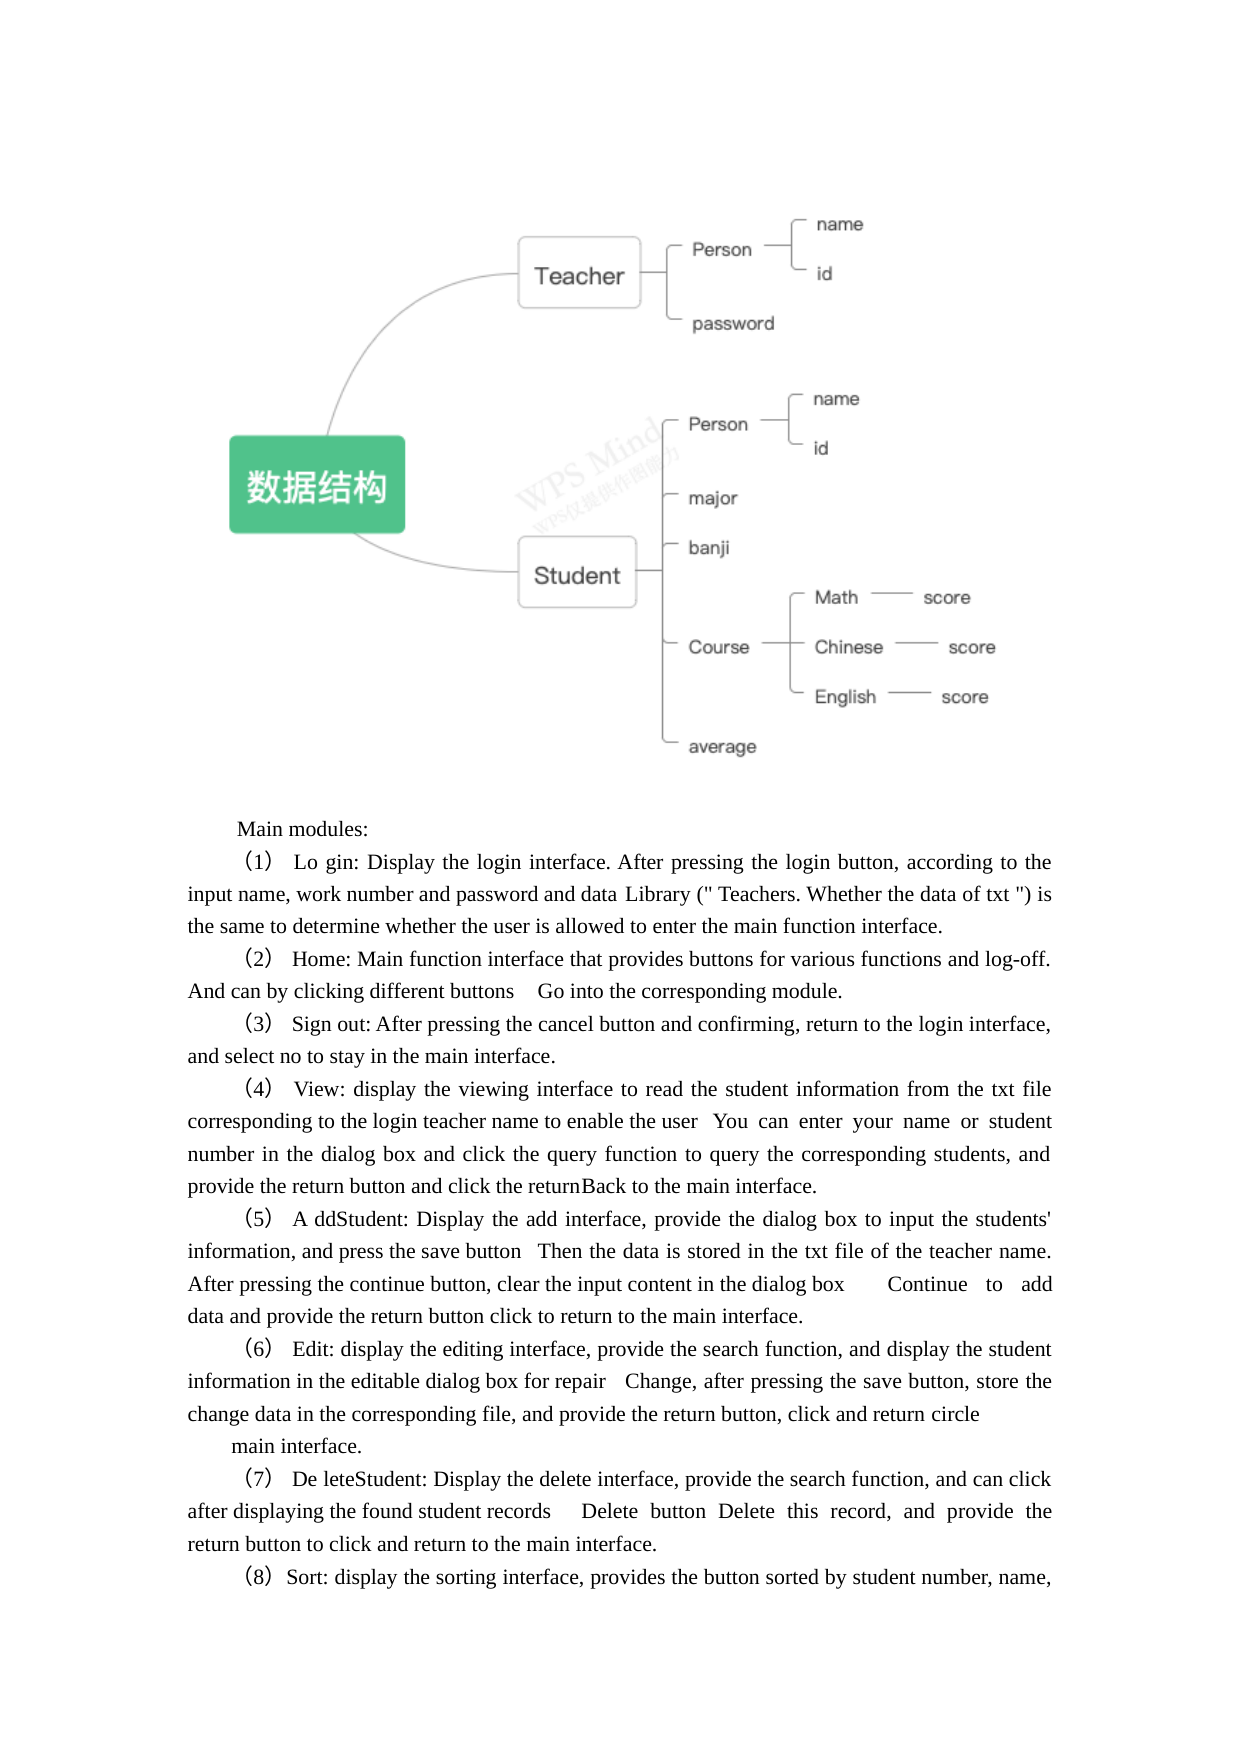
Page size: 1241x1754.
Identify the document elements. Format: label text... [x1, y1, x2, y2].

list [187, 1559, 1053, 1592]
list Lo gin: Display the login interface. After pressing the login button, according to the input name, work number and password and data Library (" Teachers. Whether the data of txt ") is the same to determine whether the user is allowed to enter the main function interface. [187, 844, 1053, 942]
picture [187, 162, 1052, 807]
list De leteStudent: Display the delete interface, provide the search function, and can click after displaying the found student records Delete button Delete this record, and provide the return button to click and return to the main interface. [187, 1462, 1053, 1559]
list Edit: display the editing interface, provide the search function, and display the student information in the editable dialog box for repair Change, after pressing the save button, store the change data in the corresponding file, and provide the return button, click and return circle main interface. [187, 1332, 1053, 1462]
list Home: Main function interface that provides buttons for various functions and log-off. And can by clicking different buttons Go into the corresponding module. [187, 942, 1053, 1007]
list View: display the viewing interface to read the student information from the txt file corresponding to the login teacher name to enable the user You can enter your name or student number in the dialog box and click the query function to query the corresponding students, and provide the return button and click the return Back to the main interface. [187, 1072, 1053, 1202]
list A ddStudent: Display the add interface, provide the dialog box to input the students' information, and press the save button Then the data is stored in the txt file of the teacher name. After pressing the continue button, clear the input content in the dialog box Continue to add data and provide the return button click to return to the main interface. [187, 1202, 1053, 1332]
list Sign out: After pressing the cancel button and confirming, return to the login interface, and select no to stay in the main interface. [187, 1007, 1053, 1072]
